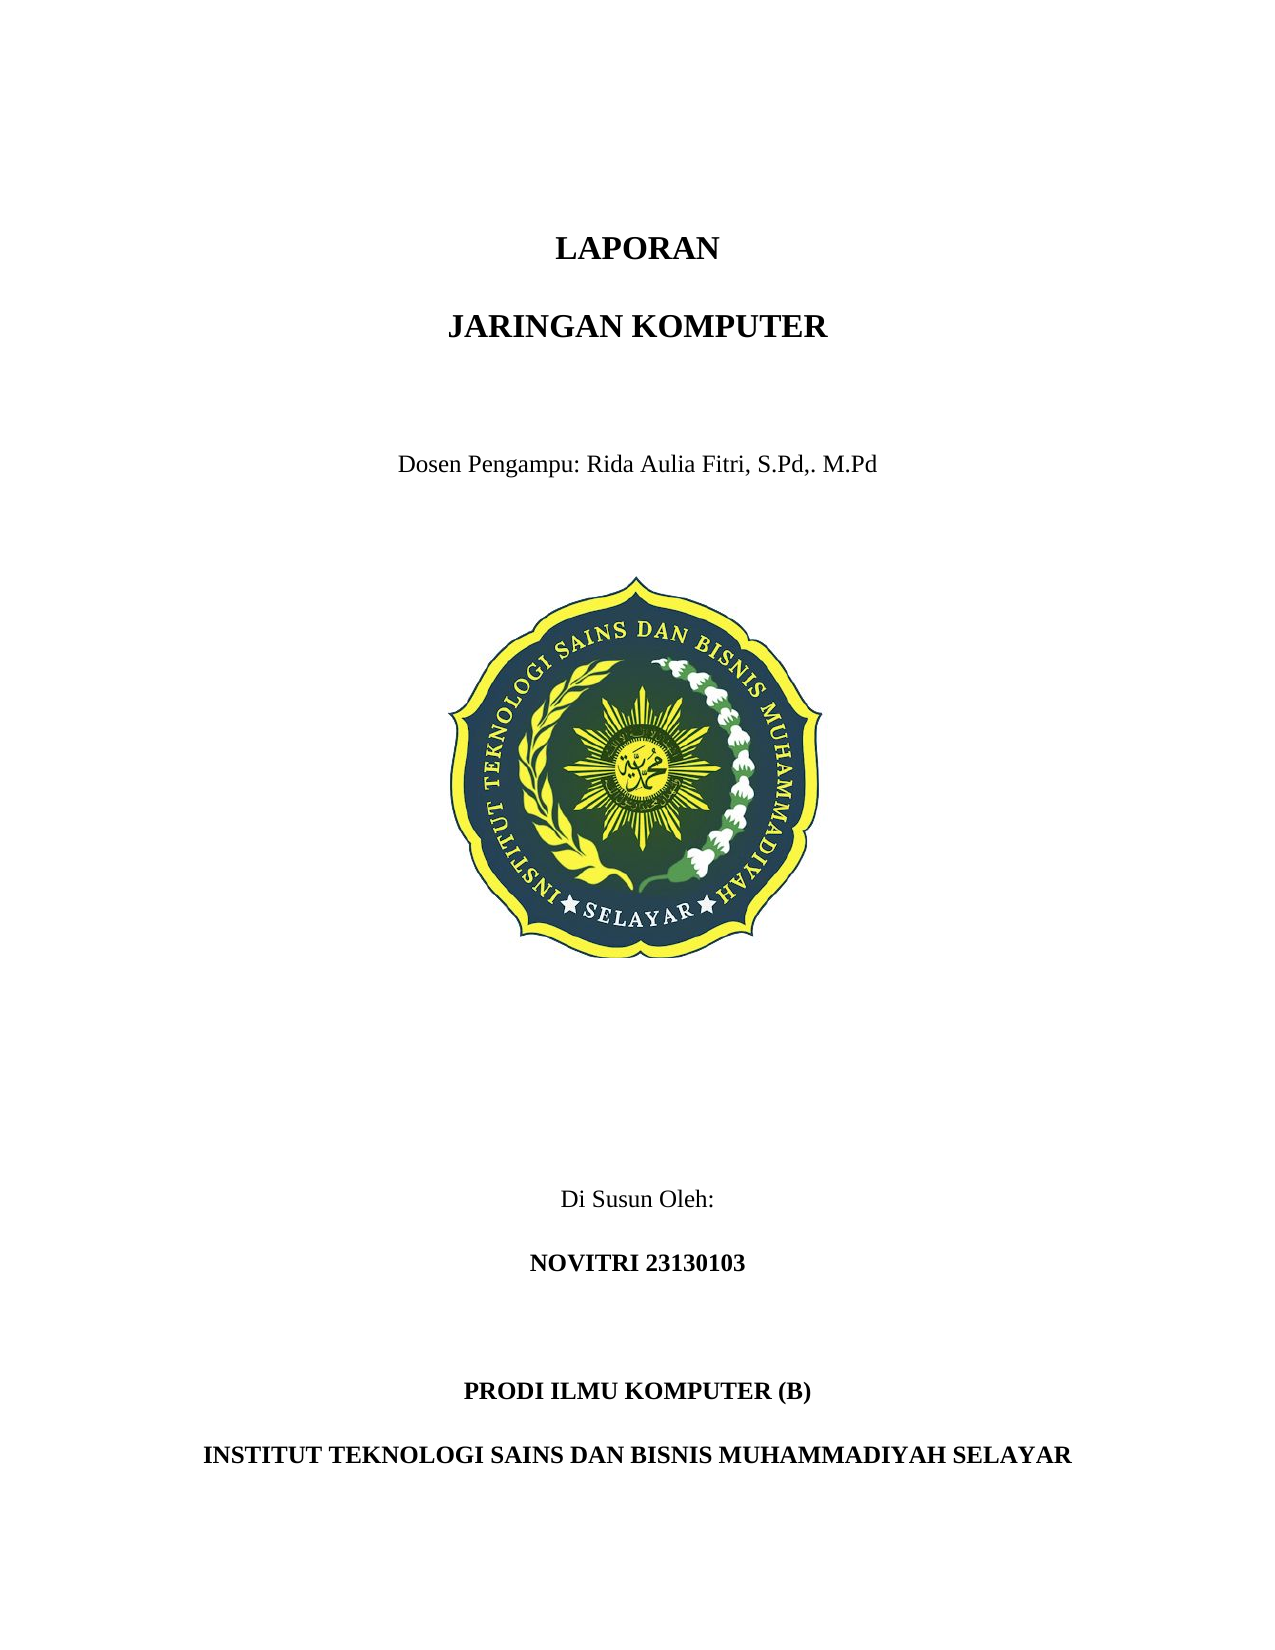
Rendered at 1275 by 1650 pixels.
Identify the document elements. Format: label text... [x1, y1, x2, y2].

text PRODI ILMU KOMPUTER (B) [150, 1376, 1125, 1405]
text Dosen Pengampu: Rida Aulia Fitri, S.Pd,. M.Pd [150, 449, 1125, 478]
text LAPORAN [150, 228, 1125, 267]
picture [447, 576, 828, 958]
text Di Susun Oleh: [150, 1184, 1125, 1213]
text INSTITUT TEKNOLOGI SAINS DAN BISNIS MUHAMMADIYAH SELAYAR [150, 1440, 1125, 1469]
text NOVITRI 23130103 [150, 1248, 1125, 1277]
text JARINGAN KOMPUTER [150, 307, 1125, 345]
